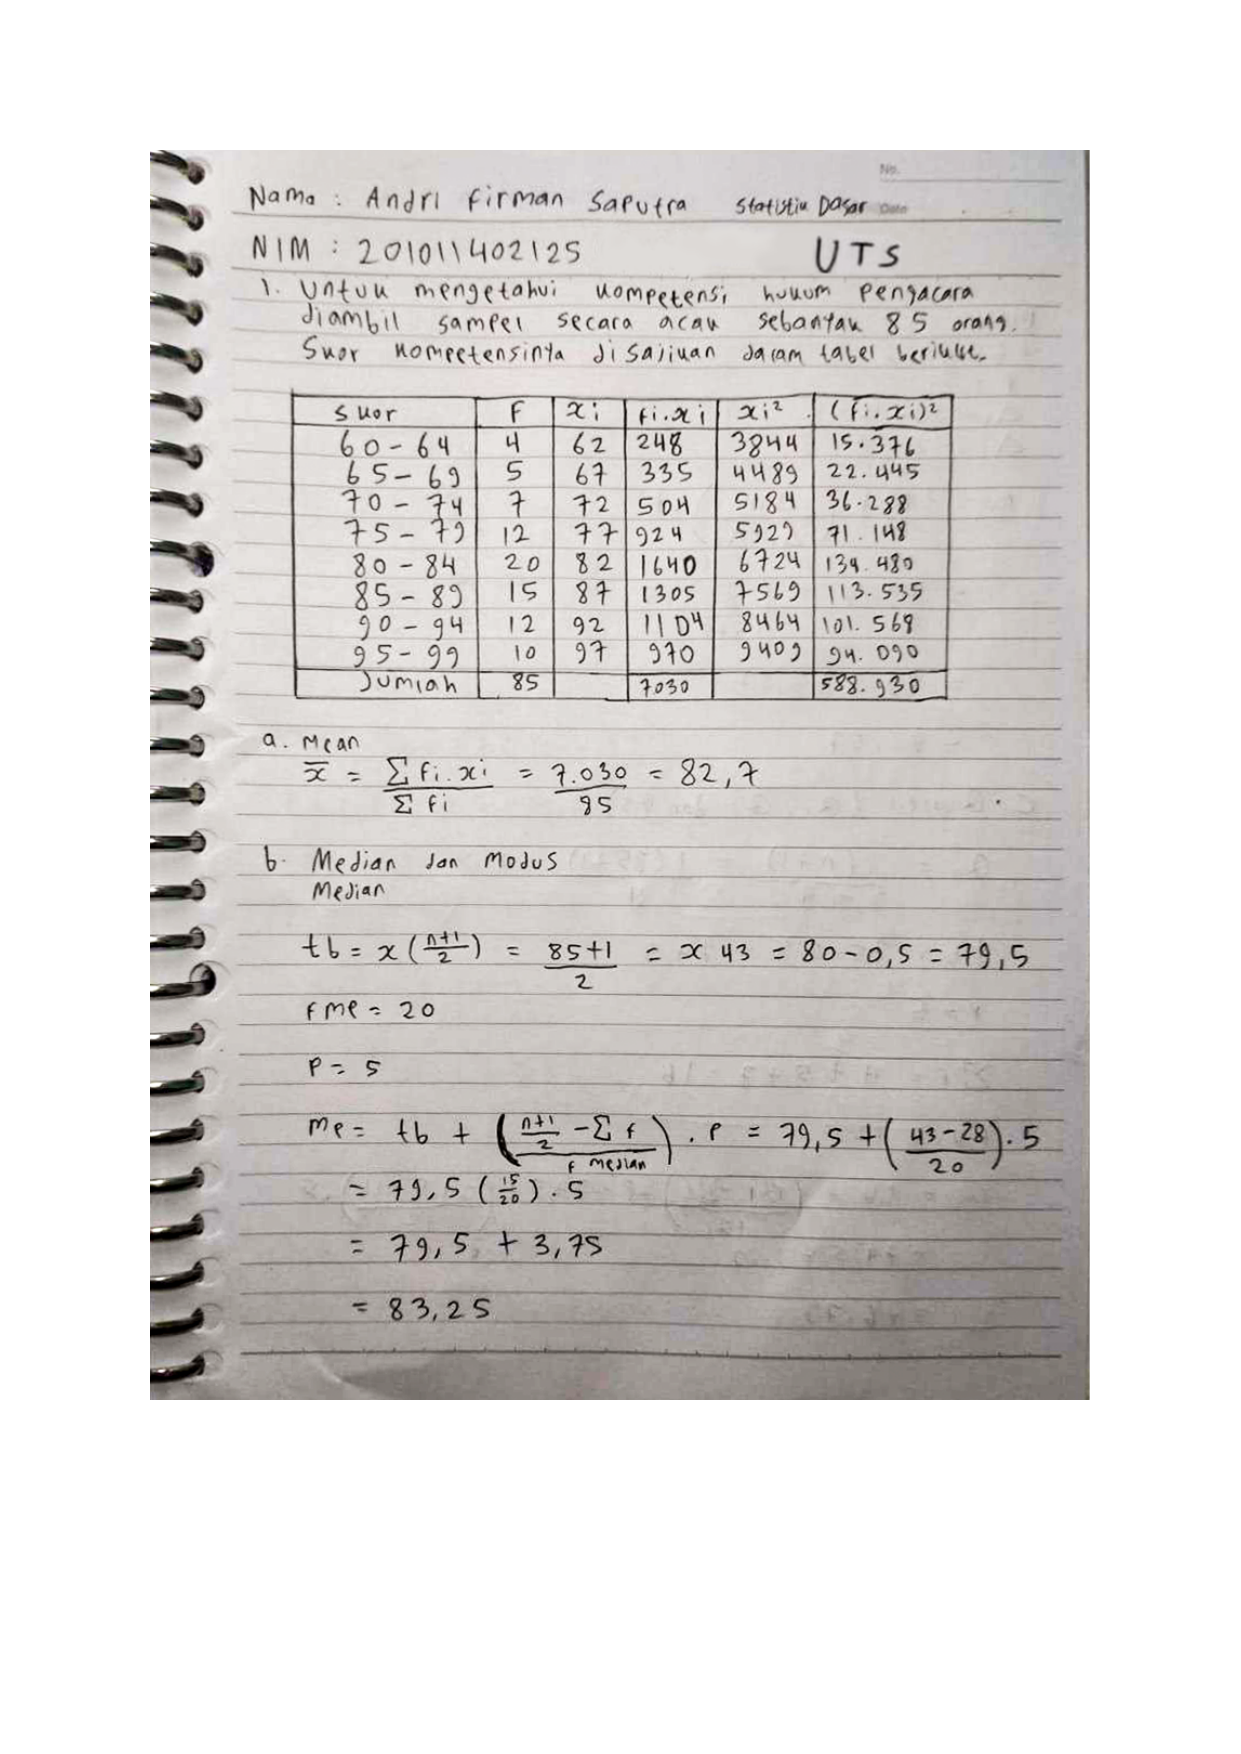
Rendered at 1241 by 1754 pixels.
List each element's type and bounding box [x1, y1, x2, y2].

picture [150, 150, 1090, 1400]
